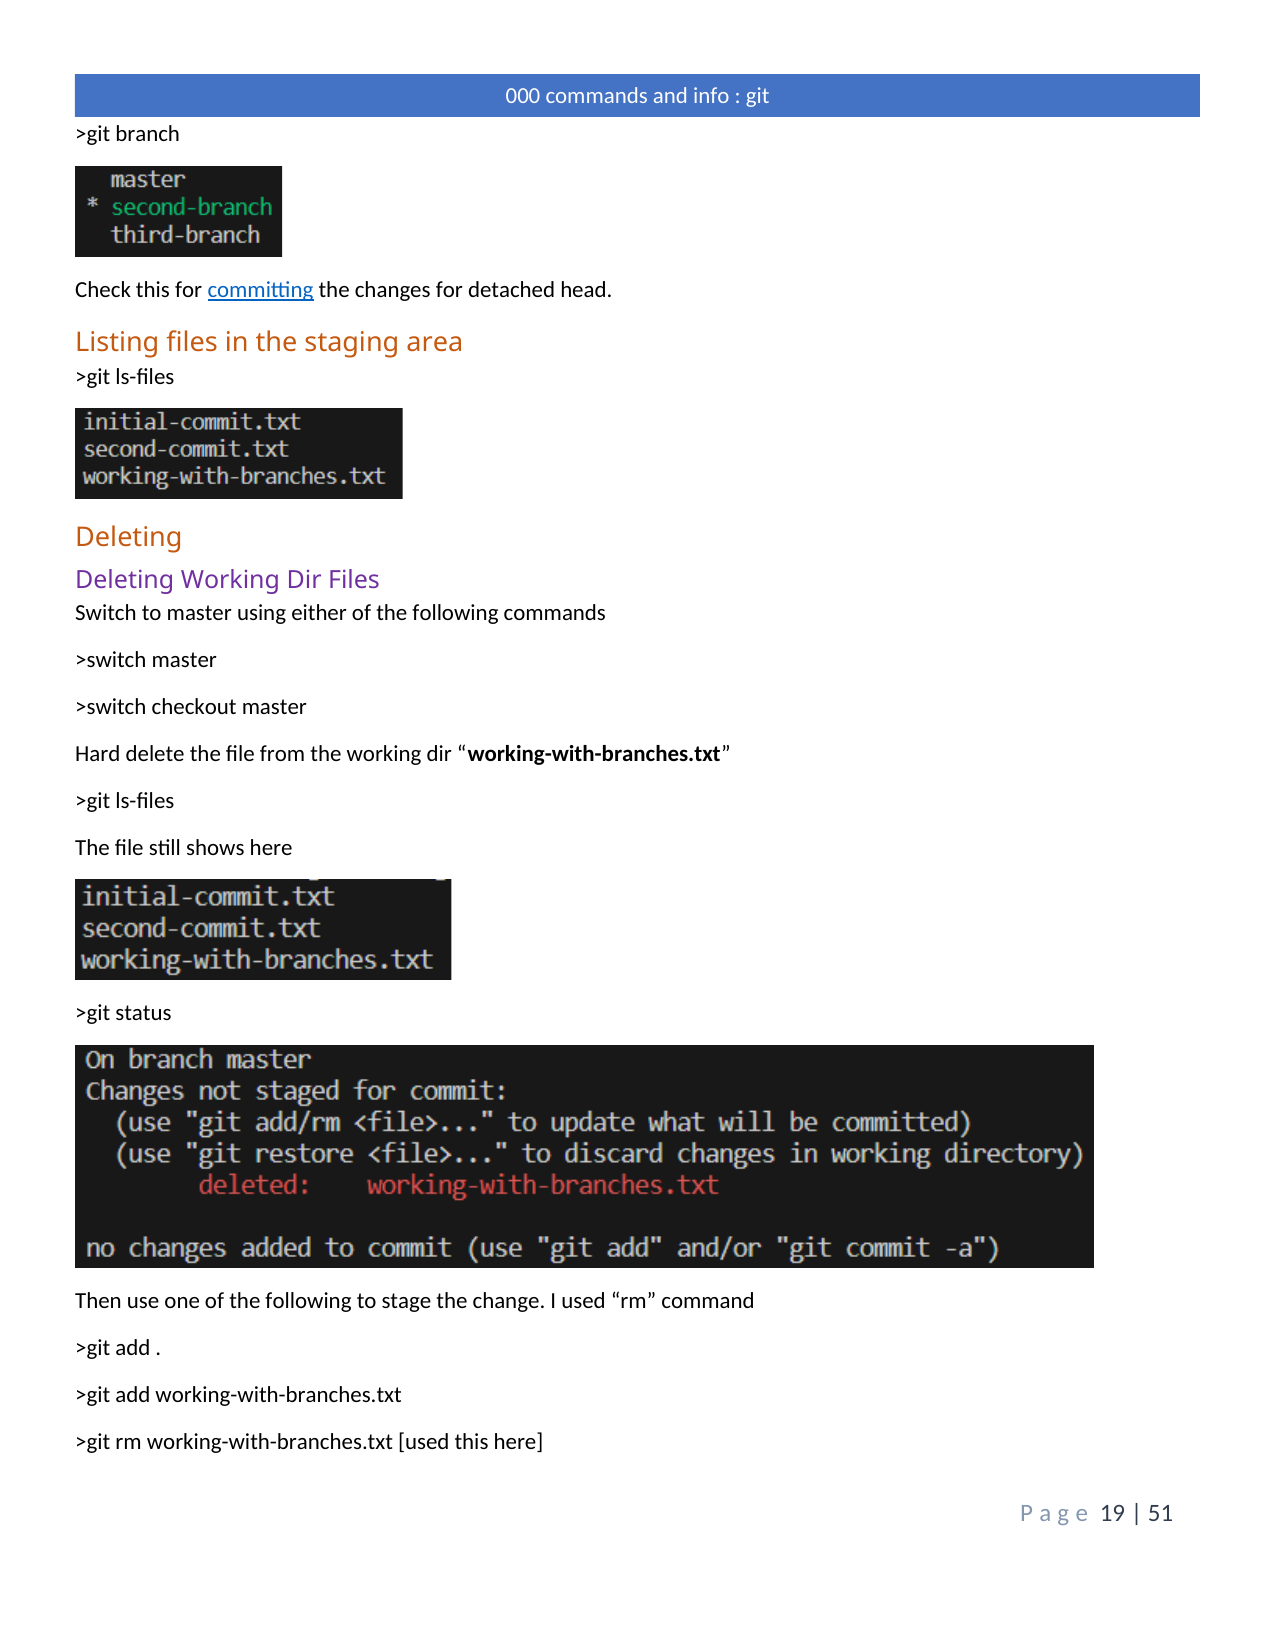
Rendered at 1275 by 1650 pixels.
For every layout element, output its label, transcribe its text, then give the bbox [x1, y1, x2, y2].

text Switch to master using either of the following commands [75, 598, 1200, 626]
subtitle Listing files in the staging area [75, 322, 1200, 359]
text The file still shows here [75, 833, 1200, 861]
text Hard delete the file from the working dir “working-with-branches.txt” [75, 739, 1200, 767]
text >git add working-with-branches.txt [75, 1380, 1200, 1408]
text >git ls-files [75, 362, 1200, 390]
picture [75, 166, 283, 257]
picture [75, 1045, 1094, 1268]
subtitle Deleting [75, 518, 1200, 554]
picture [75, 408, 403, 499]
text >git add . [75, 1333, 1200, 1361]
subtitle Deleting Working Dir Files [75, 562, 1200, 596]
text Then use one of the following to stage the change. I used “rm” command [75, 1286, 1200, 1314]
text >switch master [75, 645, 1200, 673]
text >switch checkout master [75, 692, 1200, 720]
picture [75, 879, 452, 980]
text >git rm working-with-branches.txt [used this here] [75, 1427, 1200, 1455]
text >git ls-files [75, 786, 1200, 814]
text >git branch [75, 117, 1200, 147]
text >git status [75, 998, 1200, 1027]
text Check this for committing the changes for detached head. [75, 275, 1200, 303]
